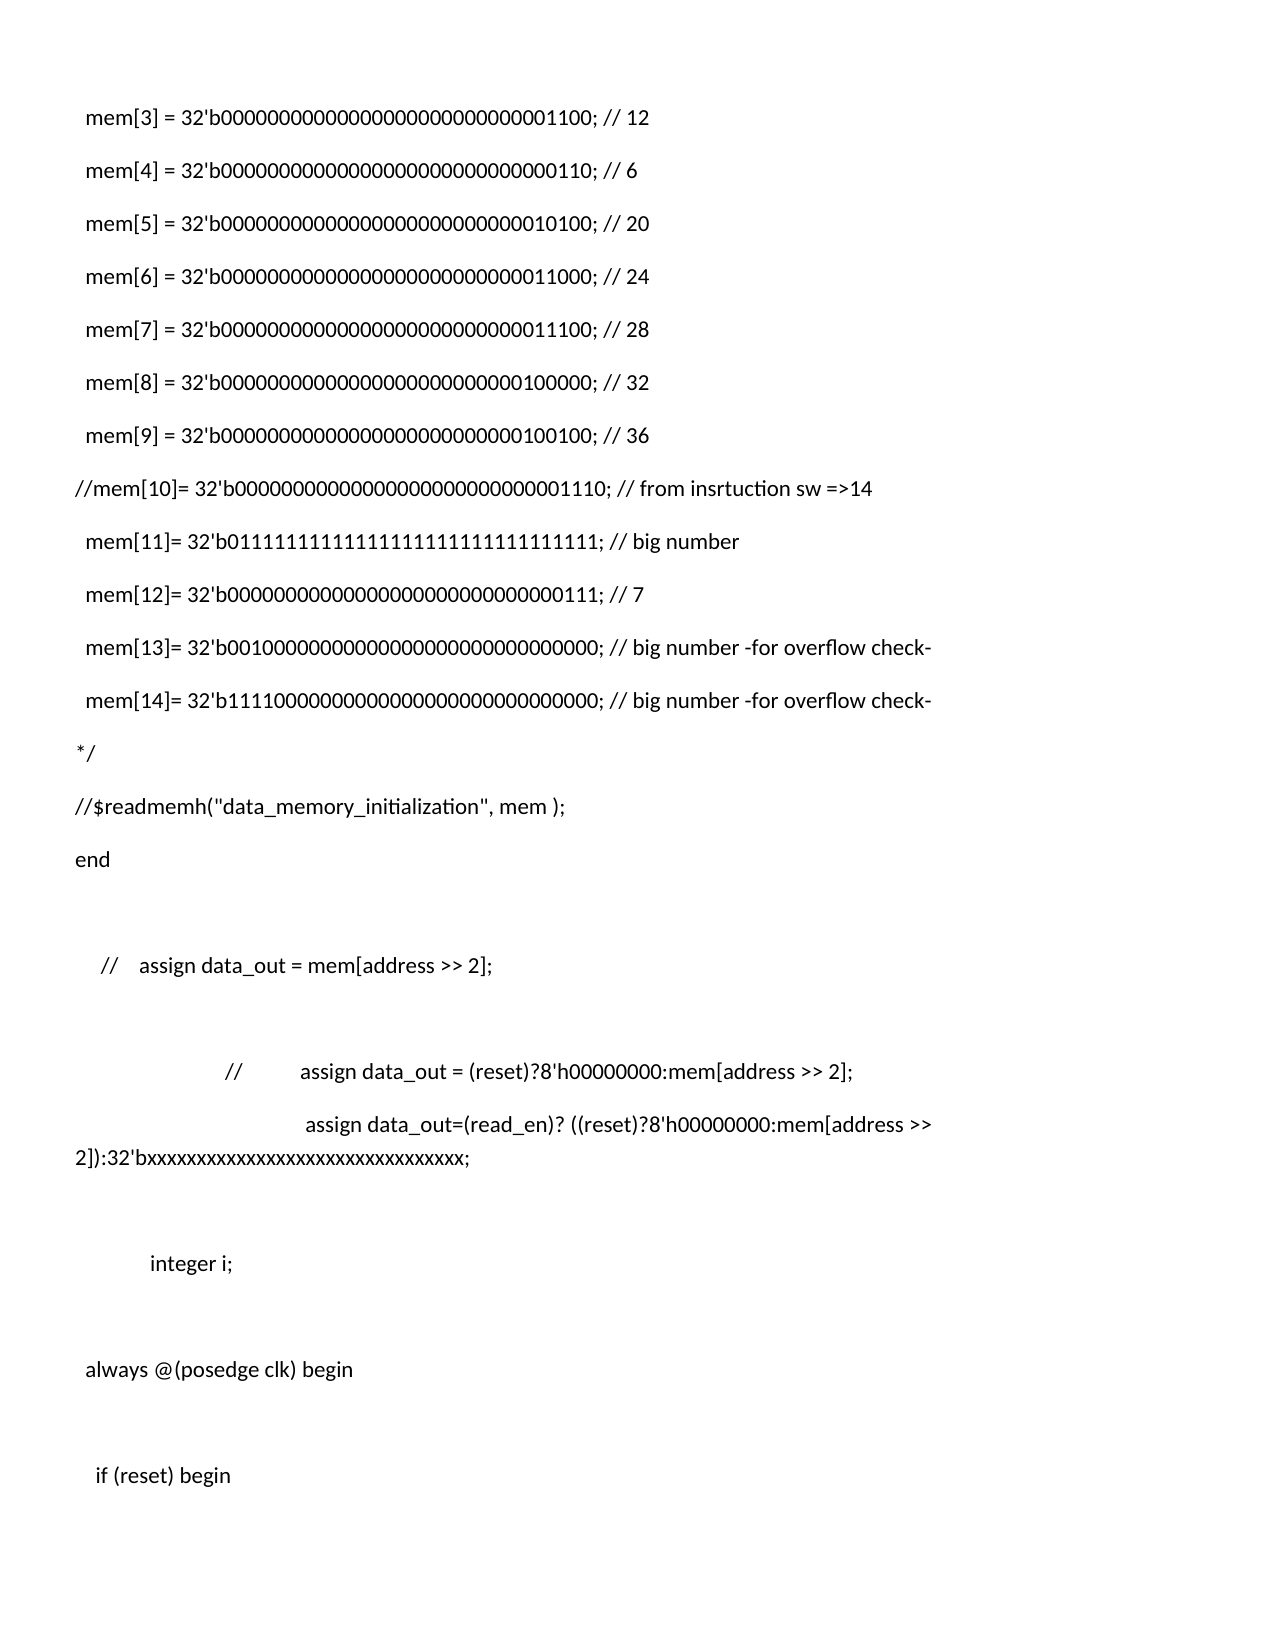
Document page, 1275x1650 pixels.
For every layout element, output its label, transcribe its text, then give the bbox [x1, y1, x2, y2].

text integer i; [75, 1249, 1200, 1277]
text mem[13]= 32'b00100000000000000000000000000000; // big number -for overflow check- [75, 633, 1200, 661]
text always @(posedge clk) begin [75, 1355, 1200, 1383]
text mem[9] = 32'b00000000000000000000000000100100; // 36 [75, 421, 1200, 449]
text mem[8] = 32'b00000000000000000000000000100000; // 32 [75, 368, 1200, 396]
text assign data_out=(read_en)? ((reset)?8'h00000000:mem[address >> 2]):32'bxxxxxxxxxxxxxxxxxxxxxxxxxxxxxxxx; [75, 1110, 1200, 1171]
text mem[14]= 32'b11110000000000000000000000000000; // big number -for overflow check- [75, 686, 1200, 714]
text //$readmemh("data_memory_initialization", mem ); [75, 792, 1200, 820]
text end [75, 845, 1200, 873]
text mem[3] = 32'b00000000000000000000000000001100; // 12 [75, 103, 1200, 131]
text mem[5] = 32'b00000000000000000000000000010100; // 20 [75, 209, 1200, 237]
text // assign data_out = mem[address >> 2]; [75, 951, 1200, 979]
text mem[6] = 32'b00000000000000000000000000011000; // 24 [75, 262, 1200, 290]
text // assign data_out = (reset)?8'h00000000:mem[address >> 2]; [75, 1057, 1200, 1085]
text //mem[10]= 32'b00000000000000000000000000001110; // from insrtuction sw =>14 [75, 474, 1200, 502]
text mem[12]= 32'b00000000000000000000000000000111; // 7 [75, 580, 1200, 608]
text mem[7] = 32'b00000000000000000000000000011100; // 28 [75, 315, 1200, 343]
text if (reset) begin [75, 1461, 1200, 1489]
text mem[4] = 32'b00000000000000000000000000000110; // 6 [75, 156, 1200, 184]
text mem[11]= 32'b01111111111111111111111111111111; // big number [75, 527, 1200, 555]
text */ [75, 739, 1200, 767]
